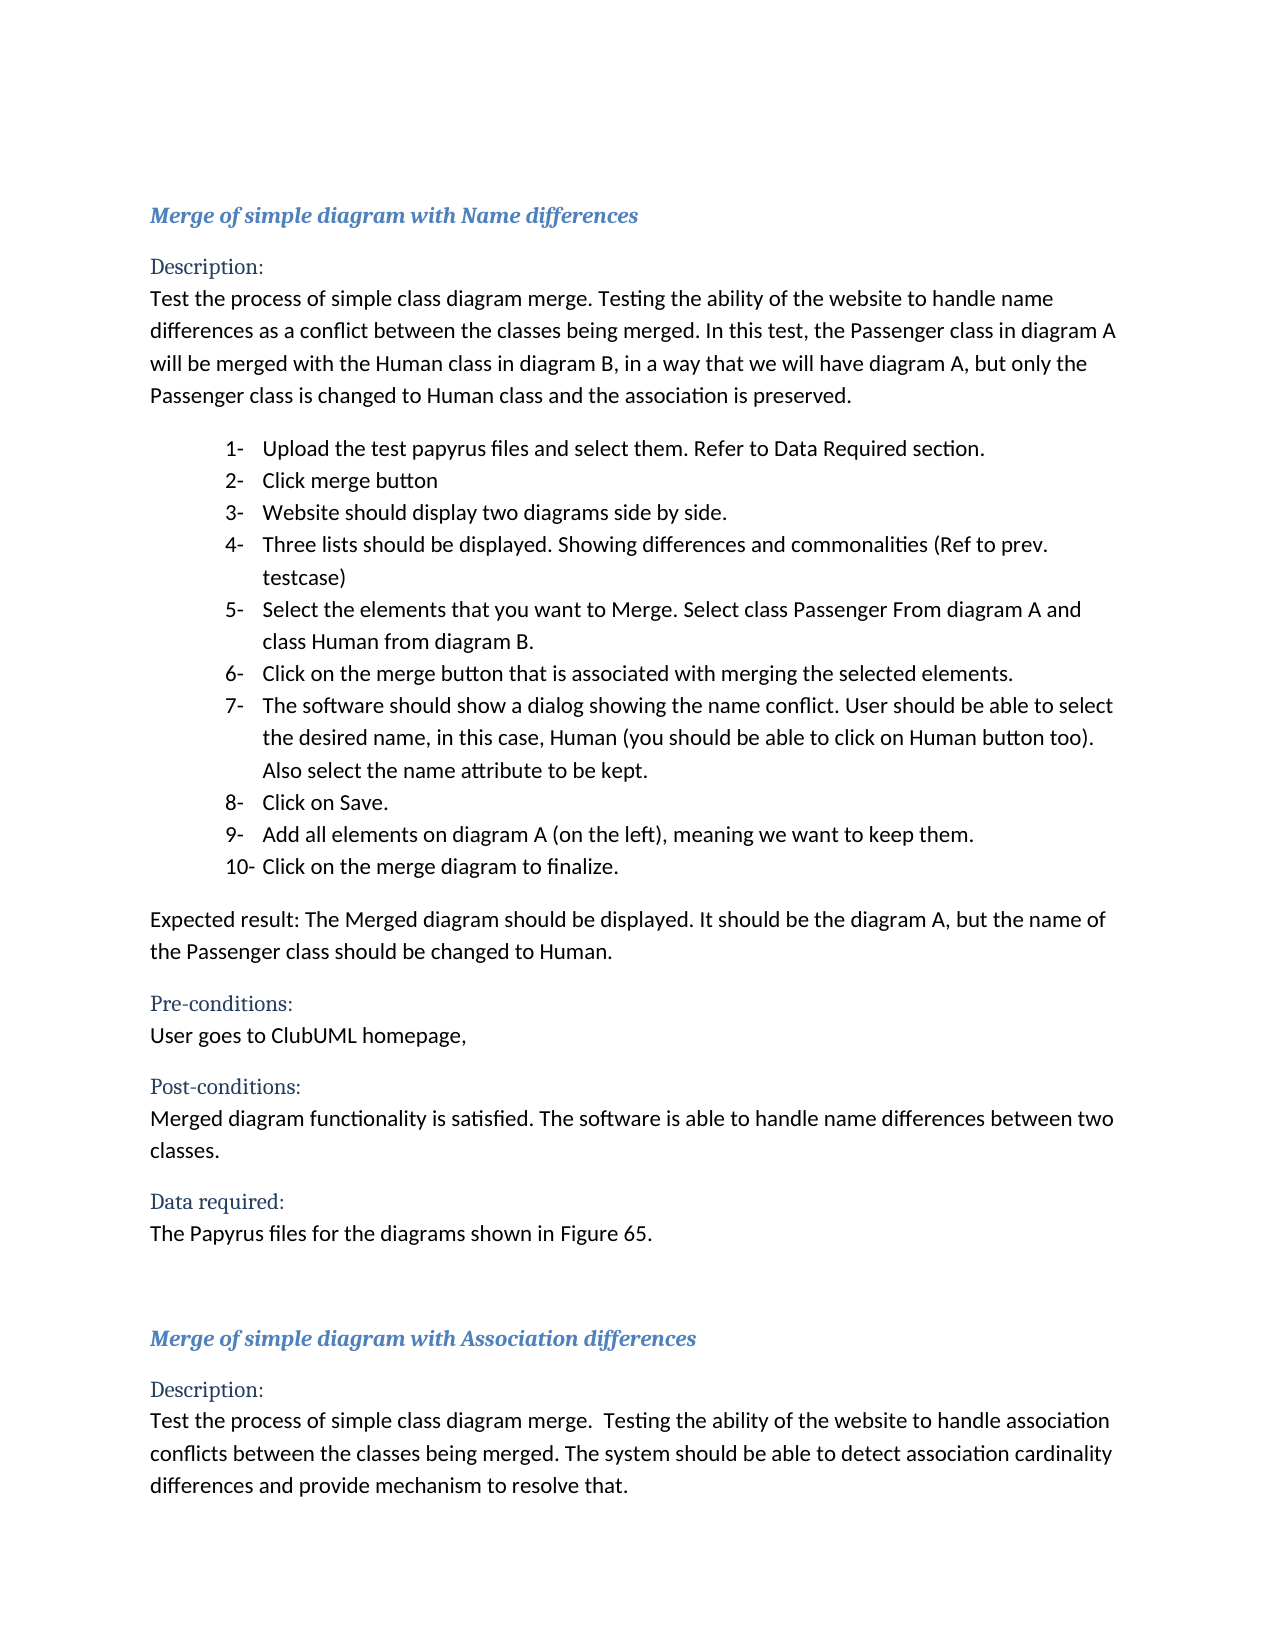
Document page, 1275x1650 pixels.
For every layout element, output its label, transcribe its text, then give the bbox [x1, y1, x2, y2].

list The software should show a dialog showing the name conflict. User should be able to select the desired name, in this case, Human (you should be able to click on Human button too). Also select the name attribute to be kept. [225, 691, 1125, 784]
list Website should display two diagrams side by side. [225, 498, 1125, 526]
text The Papyrus files for the diagrams shown in Figure 65. [150, 1219, 1125, 1247]
text Test the process of simple class diagram merge. Testing the ability of the website to handle name differences as a conflict between the classes being merged. In this test, the Passenger class in diagram A will be merged with the Human class in diagram B, in a way that we will have diagram A, but only the Passenger class is changed to Human class and the association is preserved. [150, 284, 1125, 409]
text Merged diagram functionality is satisfied. The software is able to handle name differences between two classes. [150, 1104, 1125, 1164]
list Select the elements that you want to Merge. Select class Passenger From diagram A and class Human from diagram B. [225, 595, 1125, 655]
subtitle Description: [150, 1376, 1125, 1403]
text Expected result: The Merged diagram should be displayed. It should be the diagram A, but the name of the Passenger class should be changed to Human. [150, 905, 1125, 966]
list Upload the test papyrus files and select them. Refer to Data Required section. [225, 434, 1125, 462]
list Add all elements on diagram A (on the left), meaning we want to keep them. [225, 820, 1125, 848]
text User goes to ClubUML homepage, [150, 1021, 1125, 1049]
list Click on the merge diagram to finalize. [225, 852, 1125, 880]
subtitle Merge of simple diagram with Association differences [150, 1325, 1125, 1352]
subtitle Merge of simple diagram with Name differences [150, 203, 1125, 229]
text Test the process of simple class diagram merge. Testing the ability of the website to handle association conflicts between the classes being merged. The system should be able to detect association cardinality differences and provide mechanism to resolve that. [150, 1407, 1125, 1499]
list Three lists should be displayed. Showing differences and commonalities (Ref to prev. testcase) [225, 530, 1125, 591]
subtitle Data required: [150, 1189, 1125, 1216]
list Click on the merge button that is associated with merging the selected elements. [225, 659, 1125, 687]
list Click merge button [225, 466, 1125, 494]
subtitle Post-conditions: [150, 1074, 1125, 1100]
subtitle Description: [150, 254, 1125, 280]
list Click on Save. [225, 788, 1125, 816]
subtitle Pre-conditions: [150, 991, 1125, 1017]
